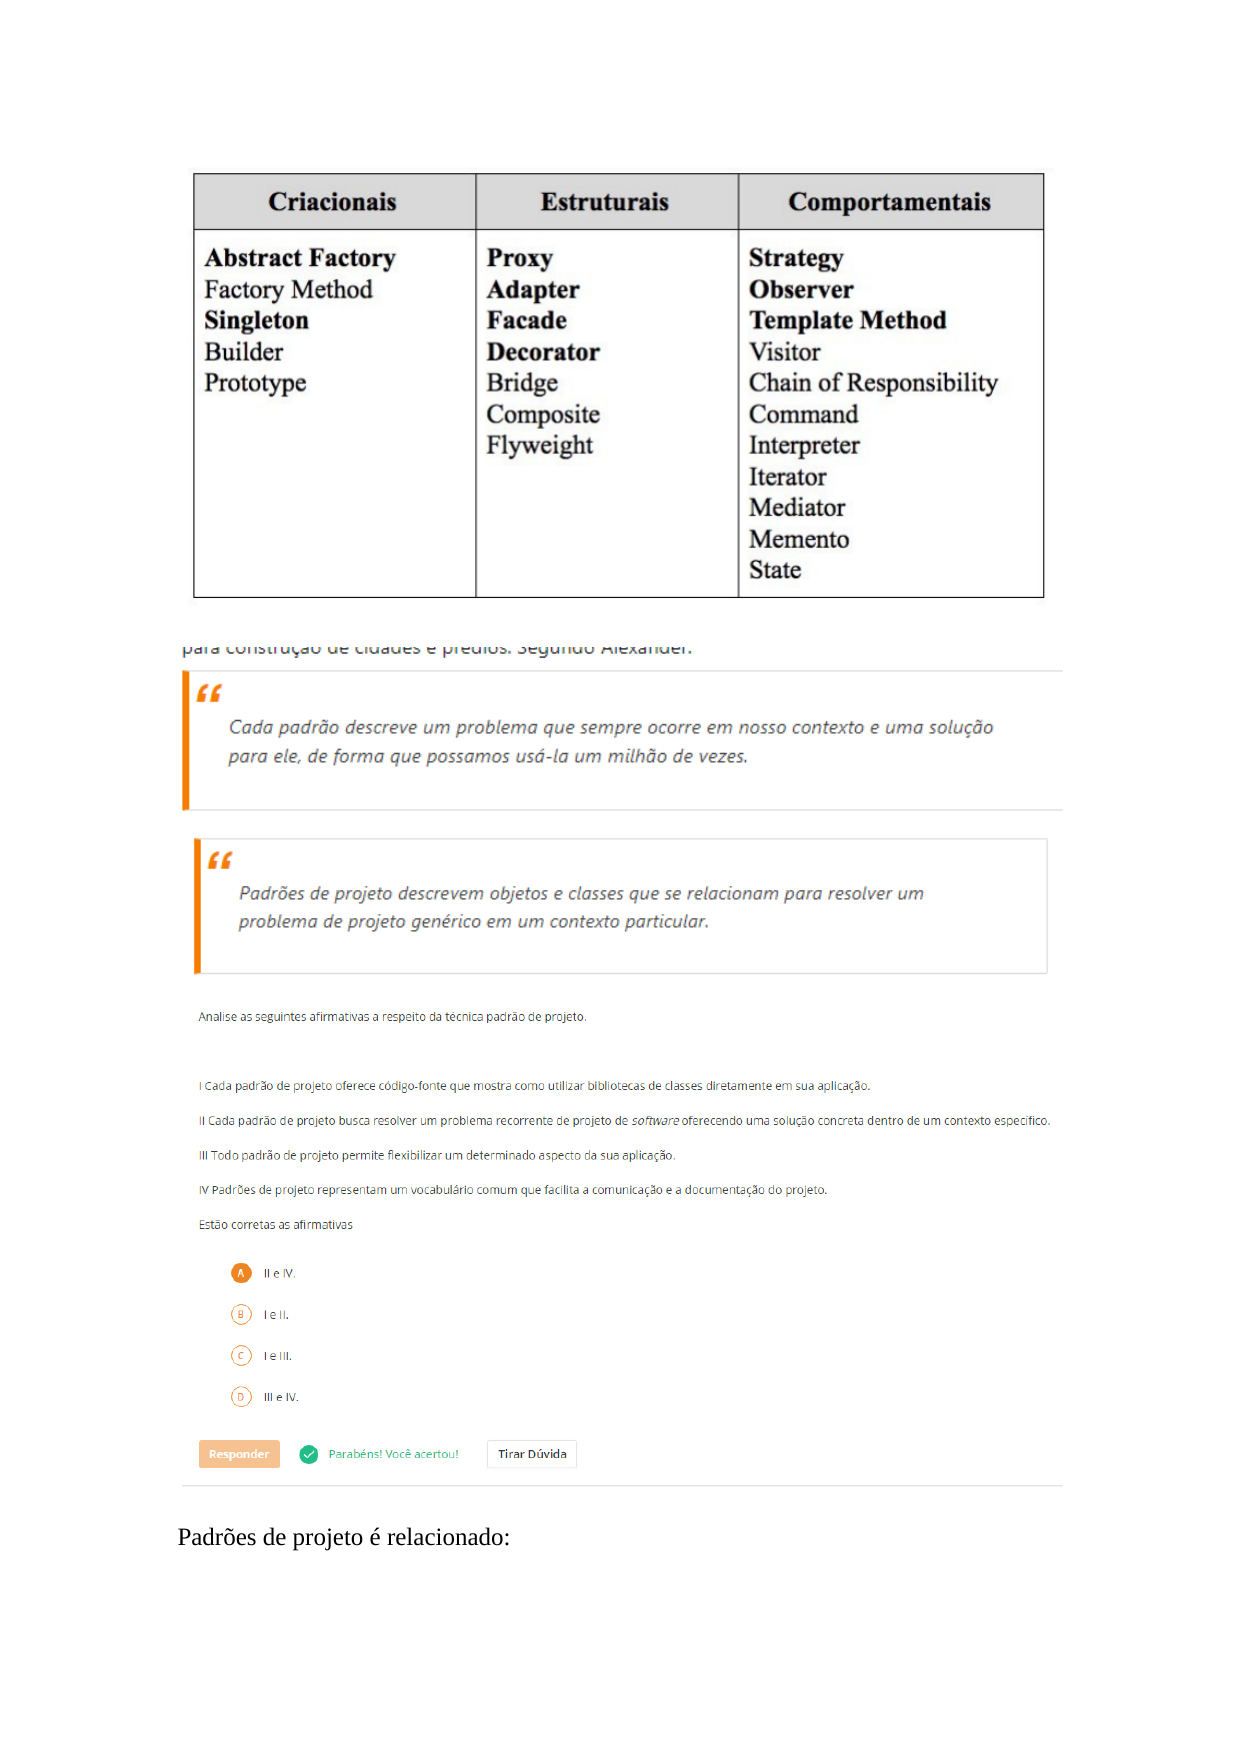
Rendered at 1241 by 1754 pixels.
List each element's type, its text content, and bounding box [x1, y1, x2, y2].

text Padrões de projeto é relacionado: [177, 1522, 1063, 1550]
picture [177, 1003, 1063, 1491]
picture [177, 833, 1063, 985]
picture [177, 147, 1063, 645]
picture [177, 647, 1063, 815]
